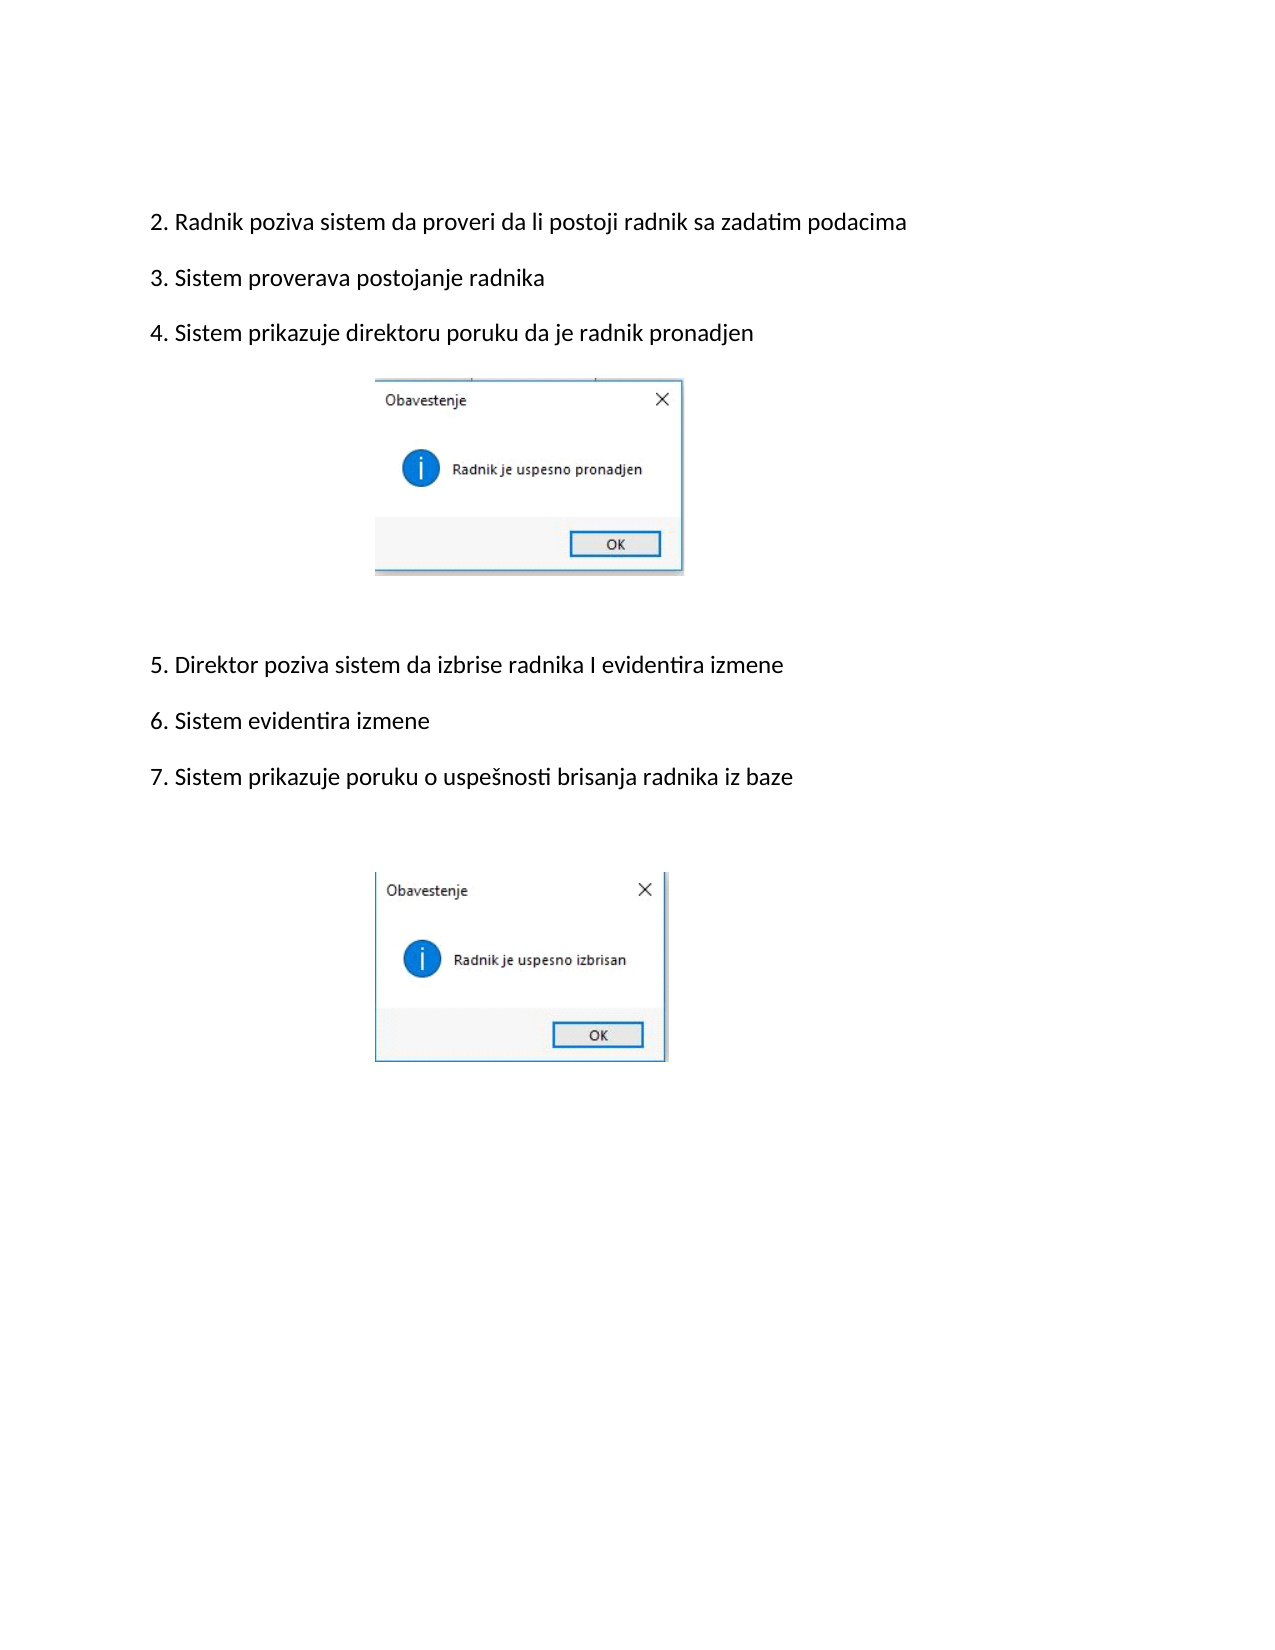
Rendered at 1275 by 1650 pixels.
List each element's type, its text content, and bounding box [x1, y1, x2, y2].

text 7. Sistem prikazuje poruku o uspešnosti brisanja radnika iz baze [150, 761, 1125, 791]
text 5. Direktor poziva sistem da izbrise radnika I evidentira izmene [150, 649, 1125, 680]
text 6. Sistem evidentira izmene [150, 705, 1125, 736]
picture [375, 872, 669, 1062]
text 4. Sistem prikazuje direktoru poruku da je radnik pronadjen [150, 317, 1125, 348]
text 3. Sistem proverava postojanje radnika [150, 262, 1125, 292]
picture [375, 378, 685, 576]
text 2. Radnik poziva sistem da proveri da li postoji radnik sa zadatim podacima [150, 206, 1125, 236]
